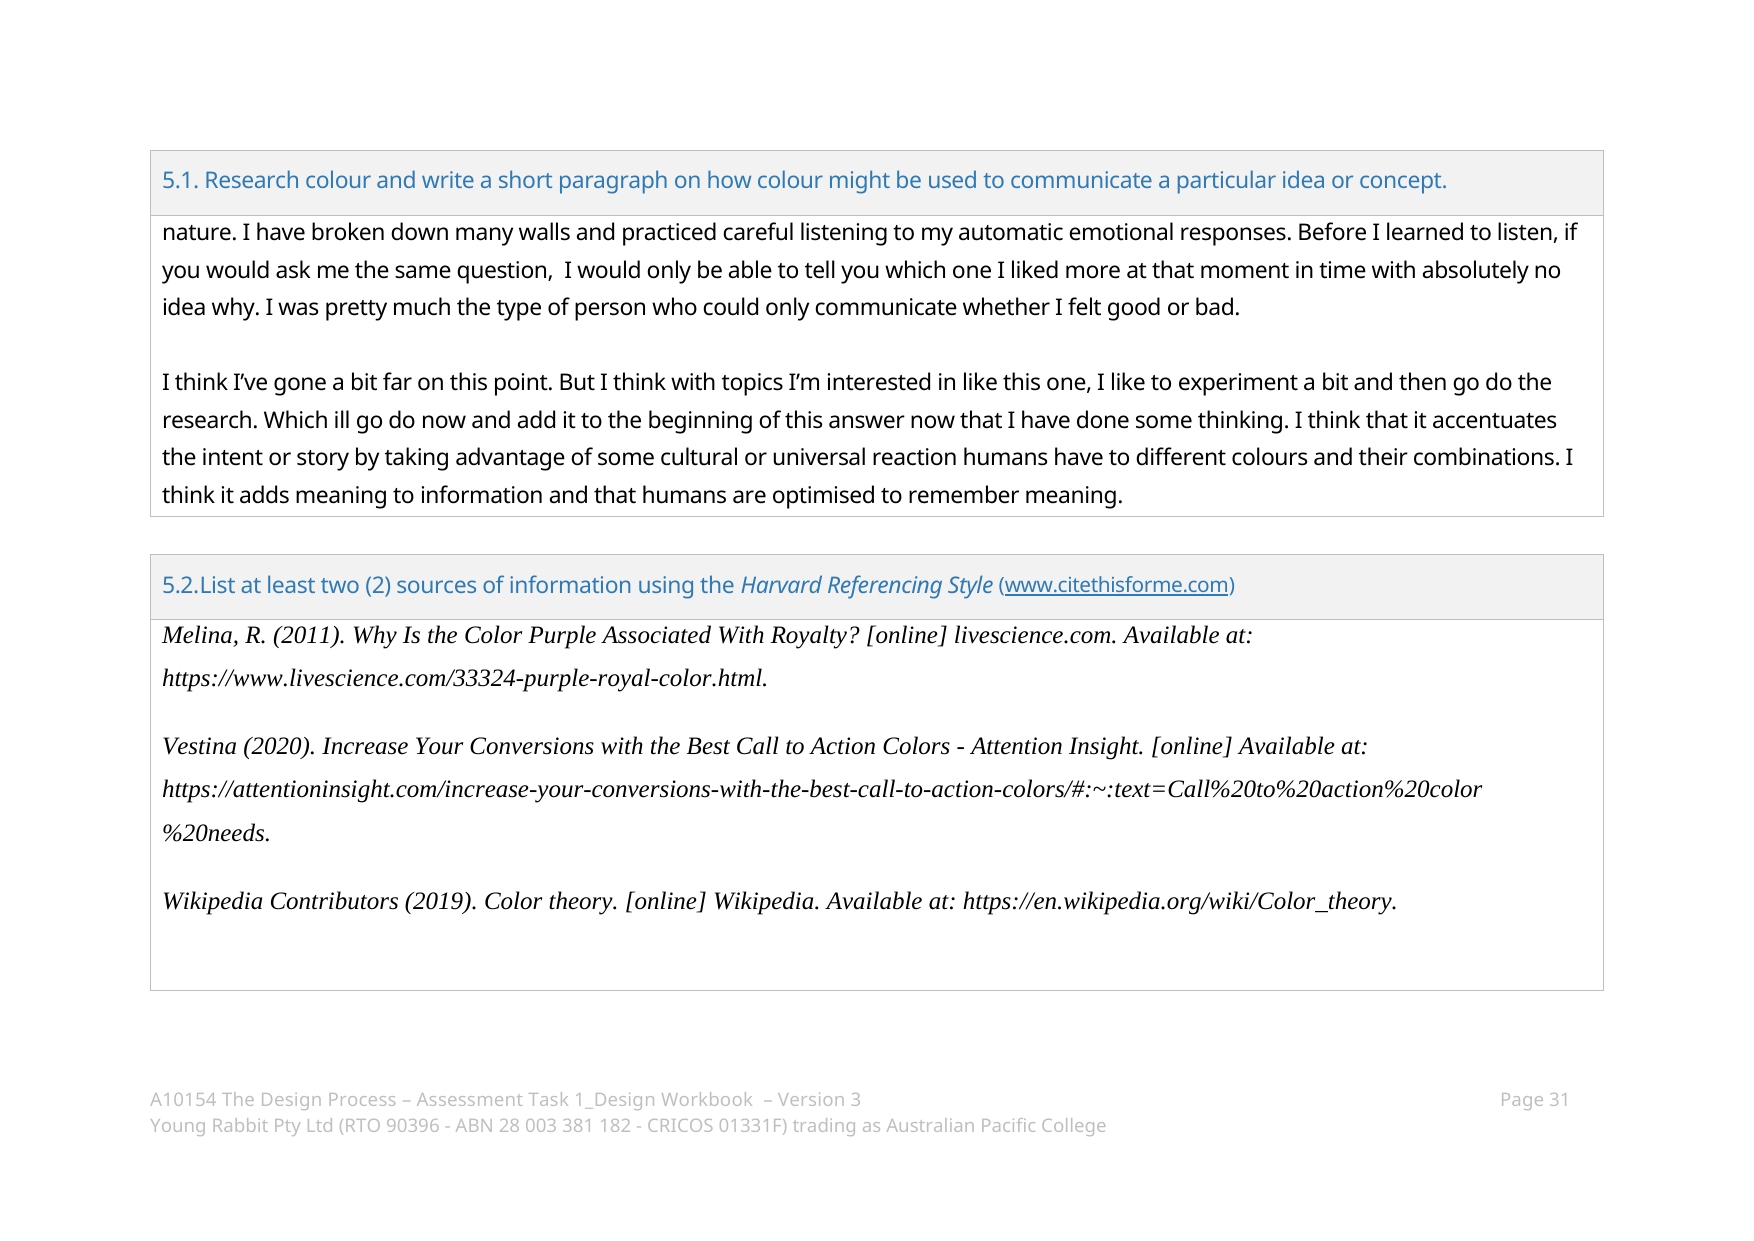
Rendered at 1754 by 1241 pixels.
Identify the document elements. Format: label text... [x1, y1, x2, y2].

table_cell Melina, R. (2011). Why Is the Color Purple Associated With Royalty? [online] livescience.com. Available at: https://www.livescience.com/33324-purple-royal-color.html. Vestina (2020). Increase Your Conversions with the Best Call to Action Colors - Attention Insight. [online] Available at: https://attentioninsight.com/increase-your-conversions-with-the-best-call-to-action-colors/#:~:text=Call%20to%20action%20color%20needs. Wikipedia Contributors (2019). Color theory. [online] Wikipedia. Available at: https://en.wikipedia.org/wiki/Color_theory. [151, 620, 1603, 990]
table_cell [151, 216, 1603, 516]
table_header 5.1. Research colour and write a short paragraph on how colour might be used to communicate a particular idea or concept. [151, 151, 1603, 215]
table_header List at least two (2) sources of information using the Harvard Referencing Style (www.citethisforme.com) [151, 555, 1603, 619]
